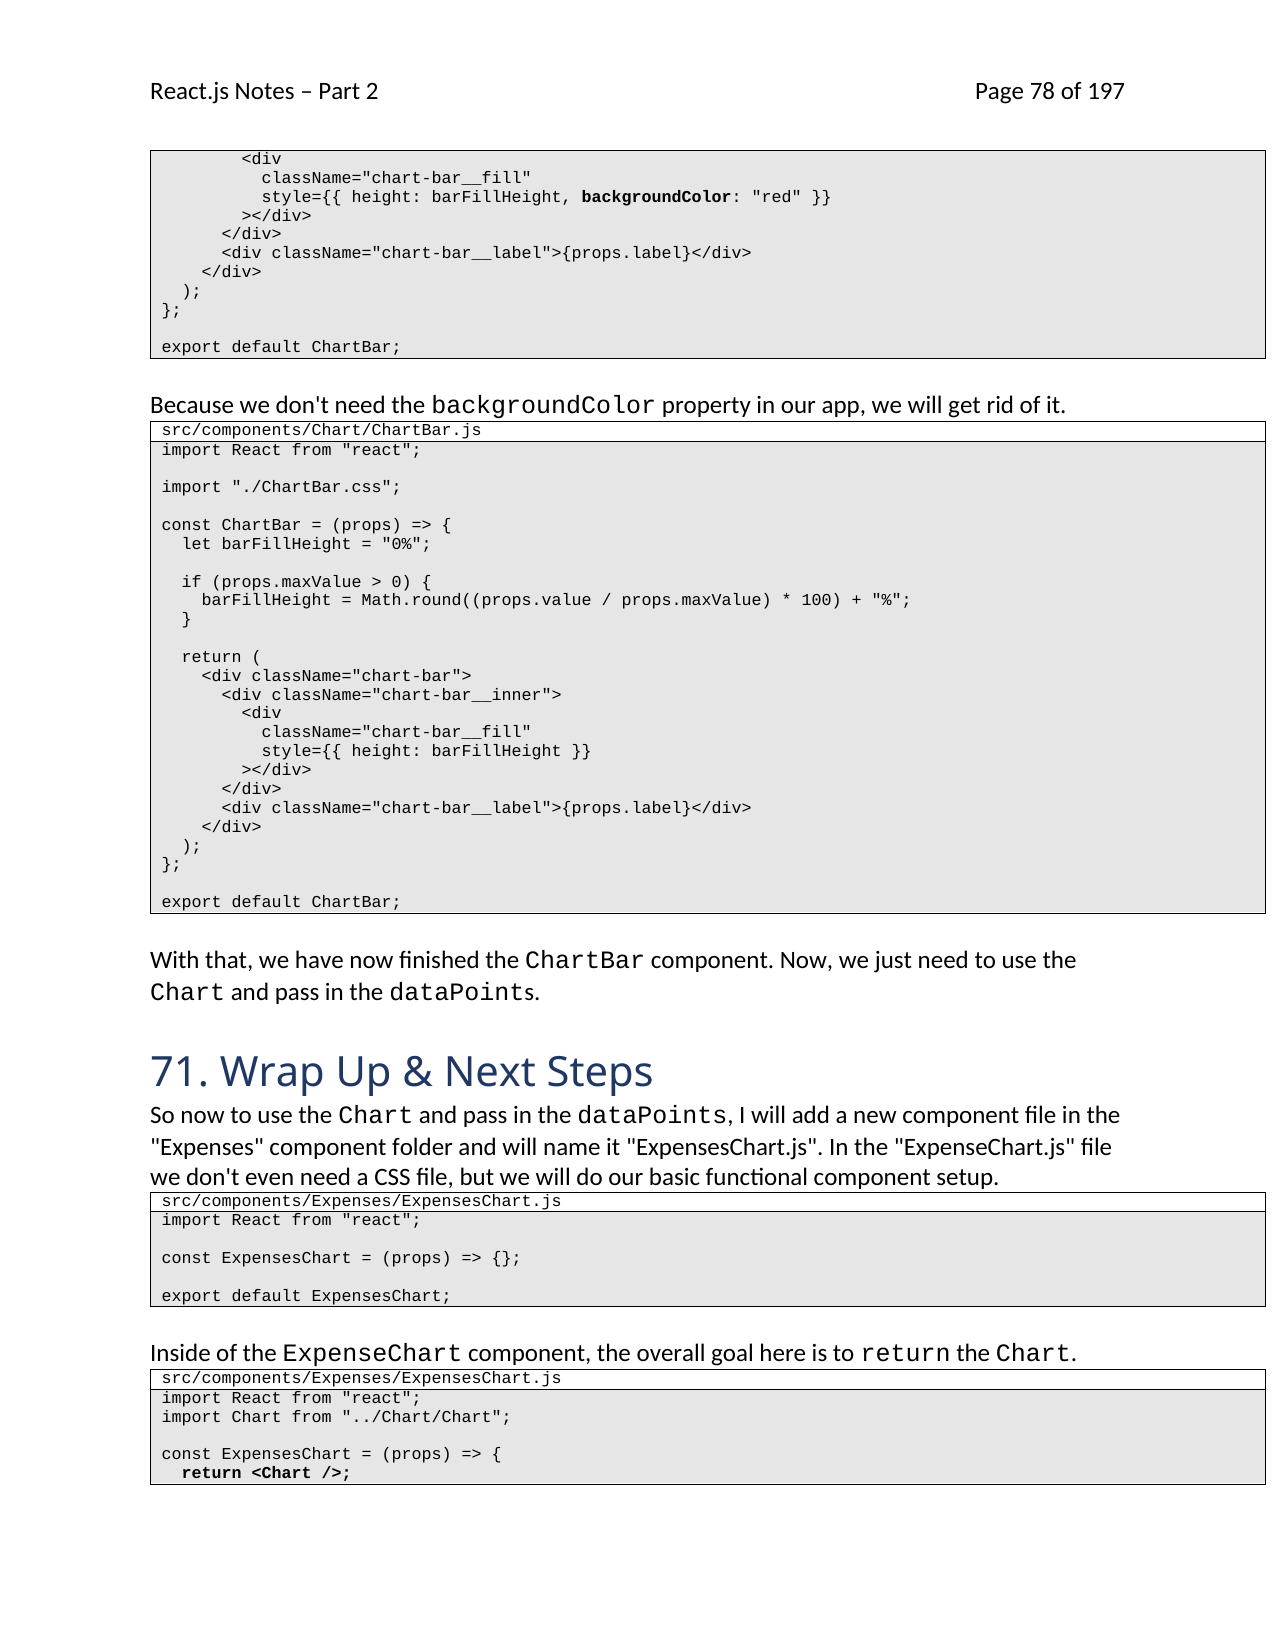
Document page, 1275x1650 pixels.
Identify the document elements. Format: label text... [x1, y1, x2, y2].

table_cell import React from "react"; const ExpensesChart = (props) => {}; export default ExpensesChart; [151, 1212, 1265, 1306]
table_cell import React from "react"; import "./ChartBar.css"; const ChartBar = (props) => { let barFillHeight = "0%"; if (props.maxValue > 0) { barFillHeight = Math.round((props.value / props.maxValue) * 100) + "%"; } return ( <div className="chart-bar"> <div className="chart-bar__inner"> <div className="chart-bar__fill" style={{ height: barFillHeight }} ></div> </div> <div className="chart-bar__label">{props.label}</div> </div> ); }; export default ChartBar; [151, 442, 1265, 912]
text Because we don't need the backgroundColor property in our app, we will get rid of it. [150, 389, 1125, 421]
text With that, we have now finished the ChartBar component. Now, we just need to use the Chart and pass in the dataPoints. [150, 944, 1125, 1008]
table_header src/components/Expenses/ExpensesChart.js [151, 1370, 1265, 1389]
text So now to use the Chart and pass in the dataPoints, I will add a new component file in the "Expenses" component folder and will name it "ExpensesChart.js". In the "ExpenseChart.js" file we don't even need a CSS file, but we will do our basic functional component setup. [150, 1099, 1125, 1192]
text Inside of the ExpenseChart component, the overall goal here is to return the Chart. [150, 1338, 1125, 1369]
subtitle 71. Wrap Up & Next Steps [150, 1042, 1125, 1099]
table_header src/components/Expenses/ExpensesChart.js [151, 1193, 1265, 1211]
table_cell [151, 151, 1265, 358]
table_header src/components/Chart/ChartBar.js [151, 422, 1265, 441]
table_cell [151, 1390, 1265, 1483]
